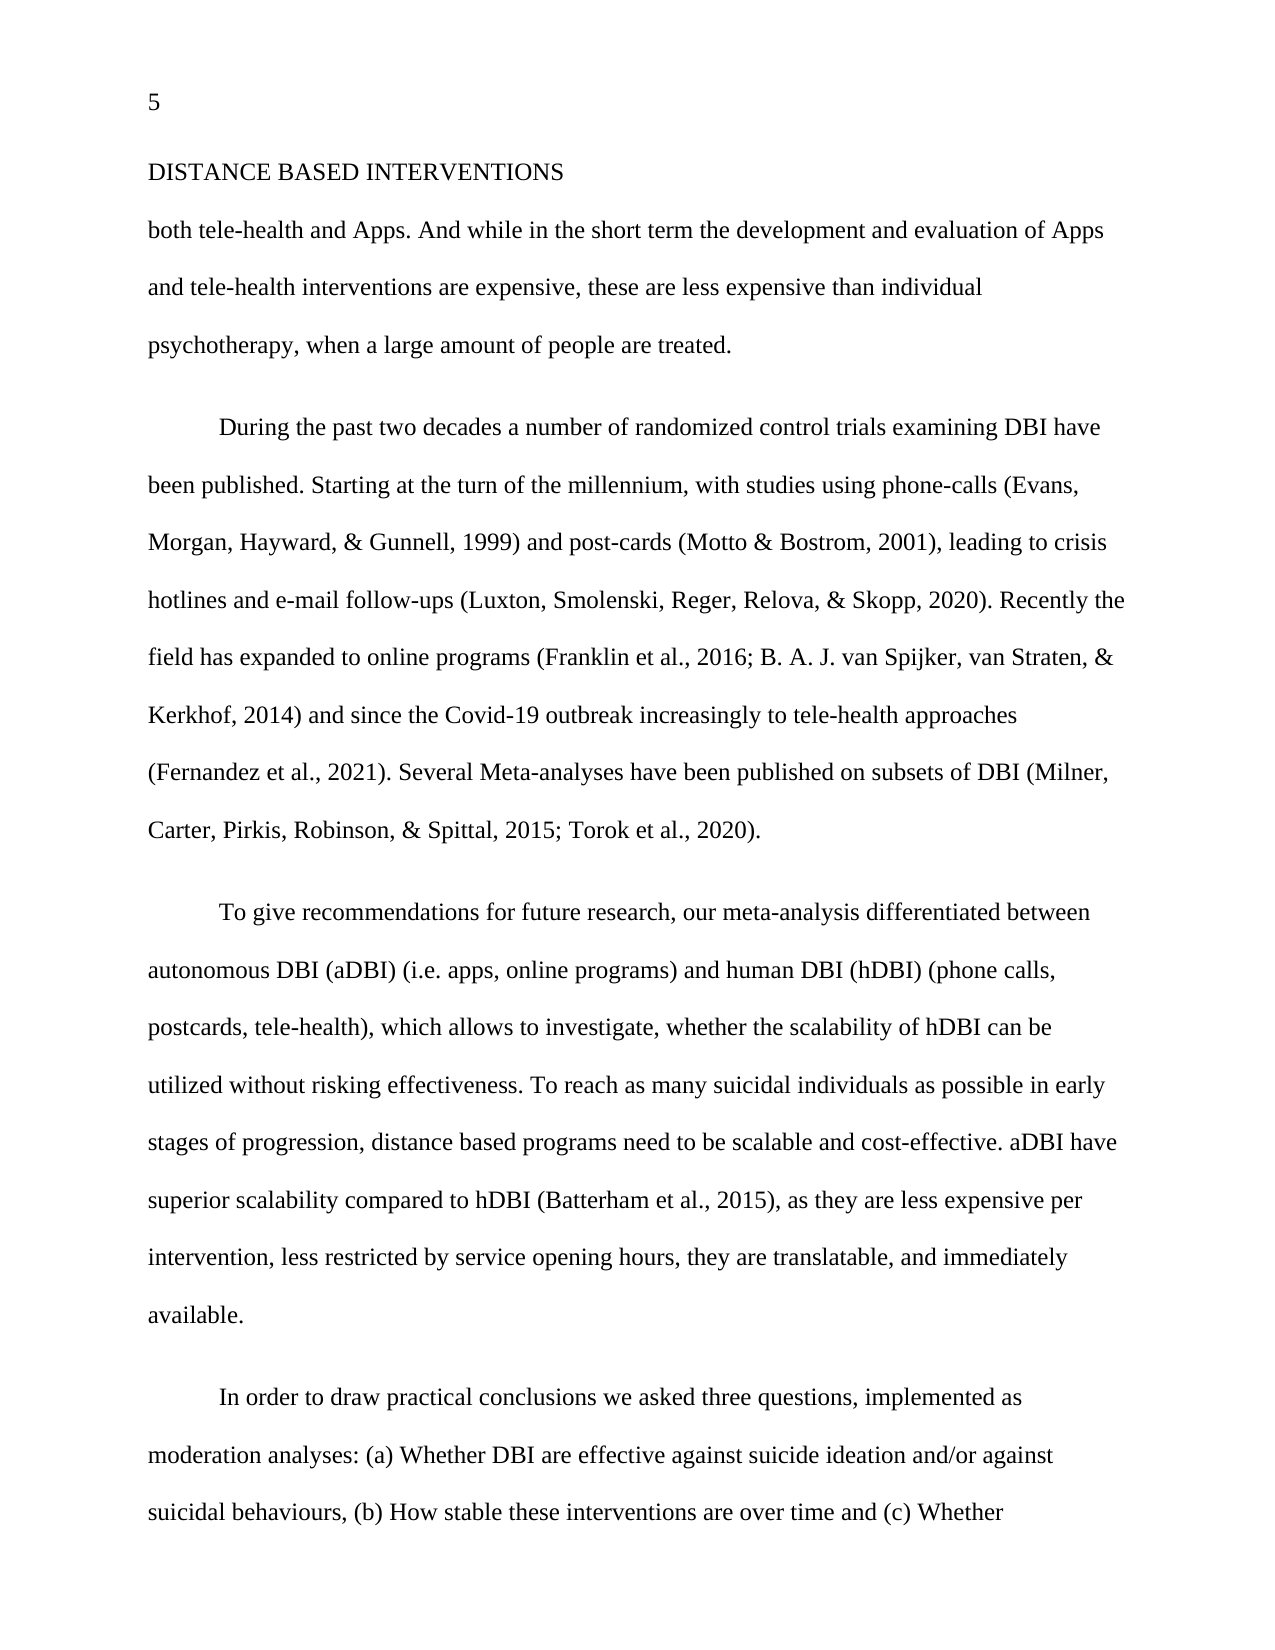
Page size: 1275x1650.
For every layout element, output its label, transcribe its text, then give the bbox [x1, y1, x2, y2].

text During the past two decades a number of randomized control trials examining DBI have been published. Starting at the turn of the millennium, with studies using phone-calls (Evans, Morgan, Hayward, & Gunnell, 1999) and post-cards (Motto & Bostrom, 2001), leading to crisis hotlines and e-mail follow-ups (Luxton, Smolenski, Reger, Relova, & Skopp, 2020). Recently the field has expanded to online programs (Franklin et al., 2016; B. A. J. van Spijker, van Straten, & Kerkhof, 2014) and since the Covid-19 outbreak increasingly to tele-health approaches (Fernandez et al., 2021). Several Meta-analyses have been published on subsets of DBI (Milner, Carter, Pirkis, Robinson, & Spittal, 2015; Torok et al., 2020). [148, 412, 1127, 844]
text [148, 215, 1127, 359]
text To give recommendations for future research, our meta-analysis differentiated between autonomous DBI (aDBI) (i.e. apps, online programs) and human DBI (hDBI) (phone calls, postcards, tele-health), which allows to investigate, whether the scalability of hDBI can be utilized without risking effectiveness. To reach as many suicidal individuals as possible in early stages of progression, distance based programs need to be scalable and cost-effective. aDBI have superior scalability compared to hDBI (Batterham et al., 2015), as they are less expensive per intervention, less restricted by service opening hours, they are translatable, and immediately available. [148, 897, 1127, 1329]
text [148, 1382, 1127, 1526]
